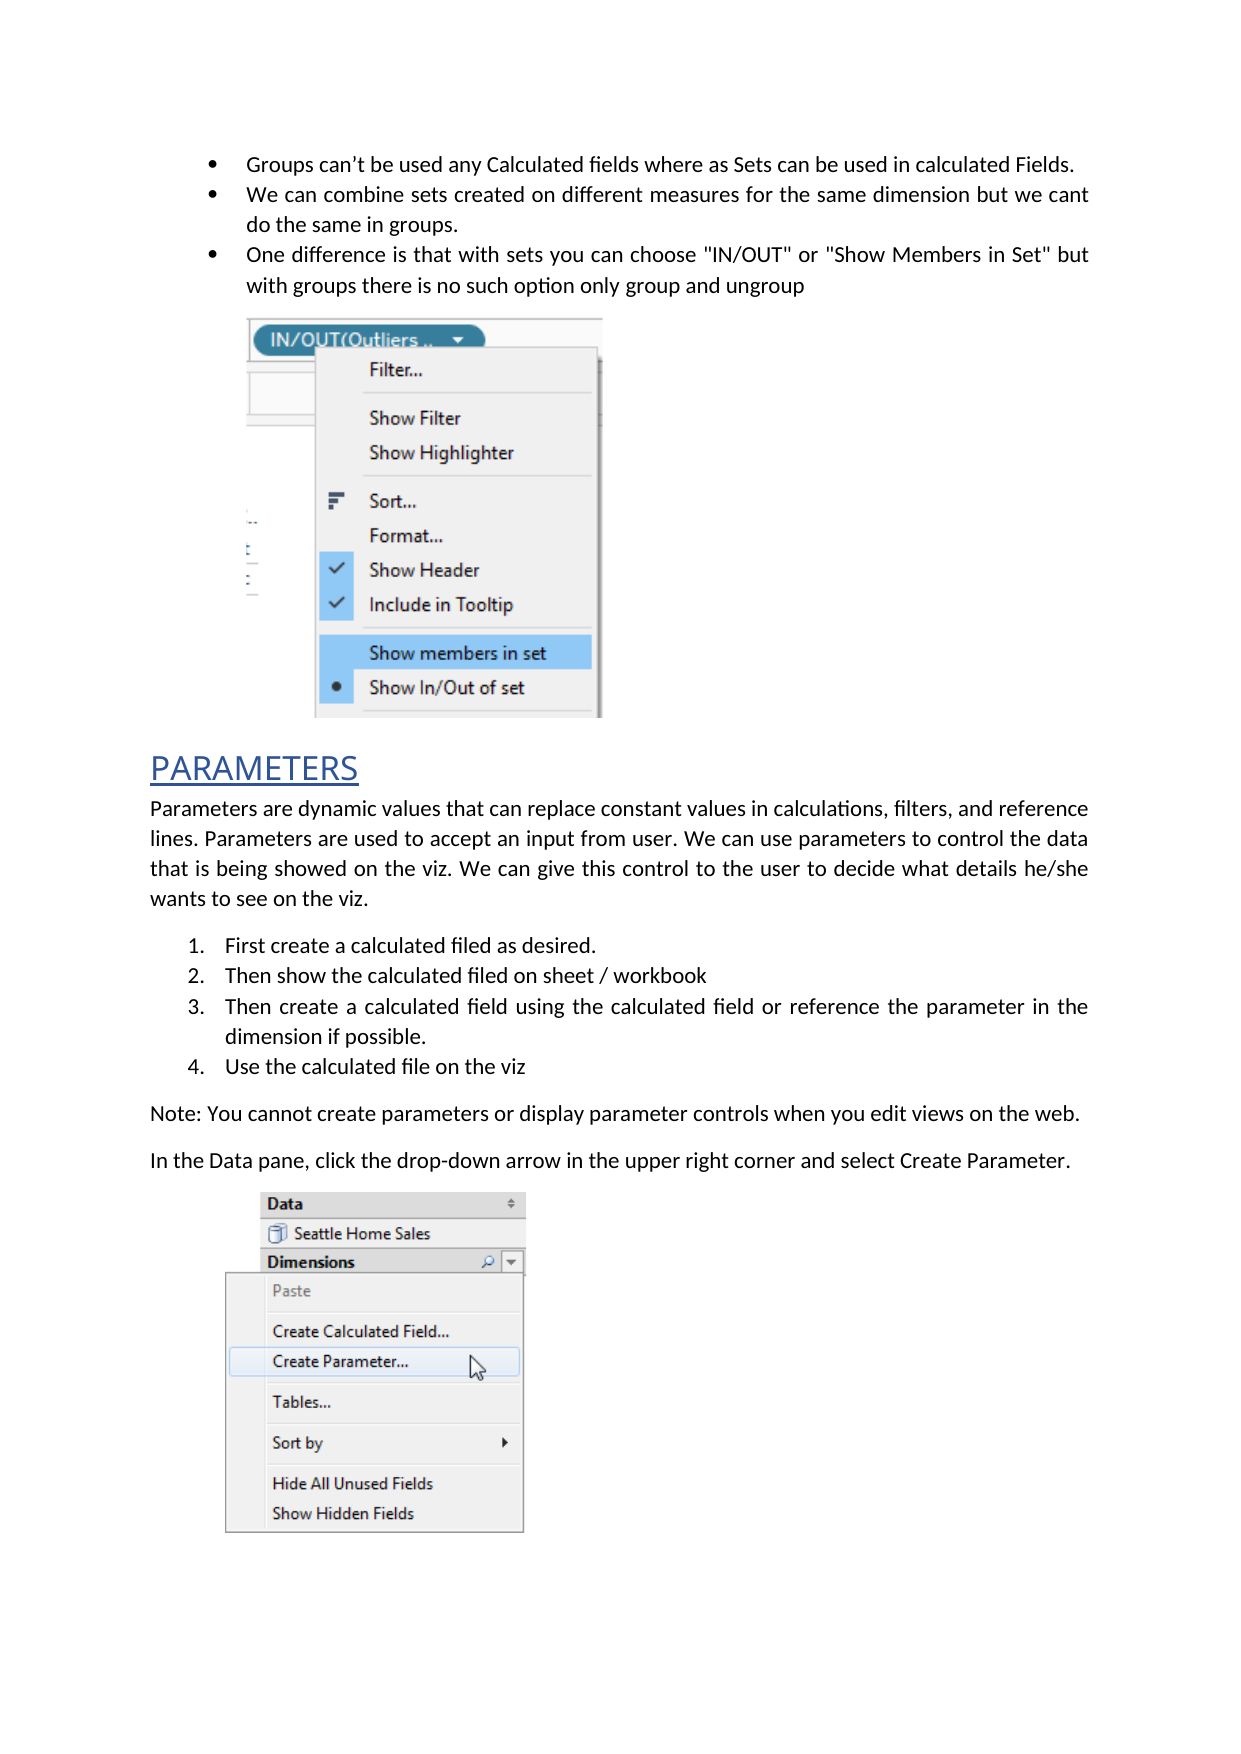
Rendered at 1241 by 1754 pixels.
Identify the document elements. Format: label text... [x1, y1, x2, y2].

picture [225, 1192, 527, 1533]
text Parameters are dynamic values that can replace constant values in calculations, filters, and reference lines. Parameters are used to accept an input from user. We can use parameters to control the data that is being showed on the viz. We can give this control to the user to decide what details he/she wants to see on the viz. [150, 794, 1090, 912]
subtitle PARAMETERS [150, 745, 1090, 790]
list Use the calculated file on the viz [187, 1052, 1090, 1080]
list One difference is that with sets you can choose "IN/OUT" or "Show Members in Set" but with groups there is no such option only group and ungroup [209, 241, 1090, 299]
list First create a calculated filed as desired. [187, 931, 1090, 959]
picture [246, 317, 603, 718]
list Then create a calculated field using the calculated field or reference the parameter in the dimension if possible. [187, 992, 1090, 1050]
list Then show the calculated filed on sheet / workbook [187, 962, 1090, 989]
text Note: You cannot create parameters or display parameter controls when you edit views on the web. [150, 1099, 1090, 1127]
list We can combine sets created on different measures for the same dimension but we cant do the same in groups. [209, 180, 1090, 238]
text In the Data pane, click the drop-down arrow in the upper right corner and select Create Parameter. [150, 1146, 1090, 1174]
list Groups can’t be used any Calculated fields where as Sets can be used in calculated Fields. [209, 150, 1090, 178]
